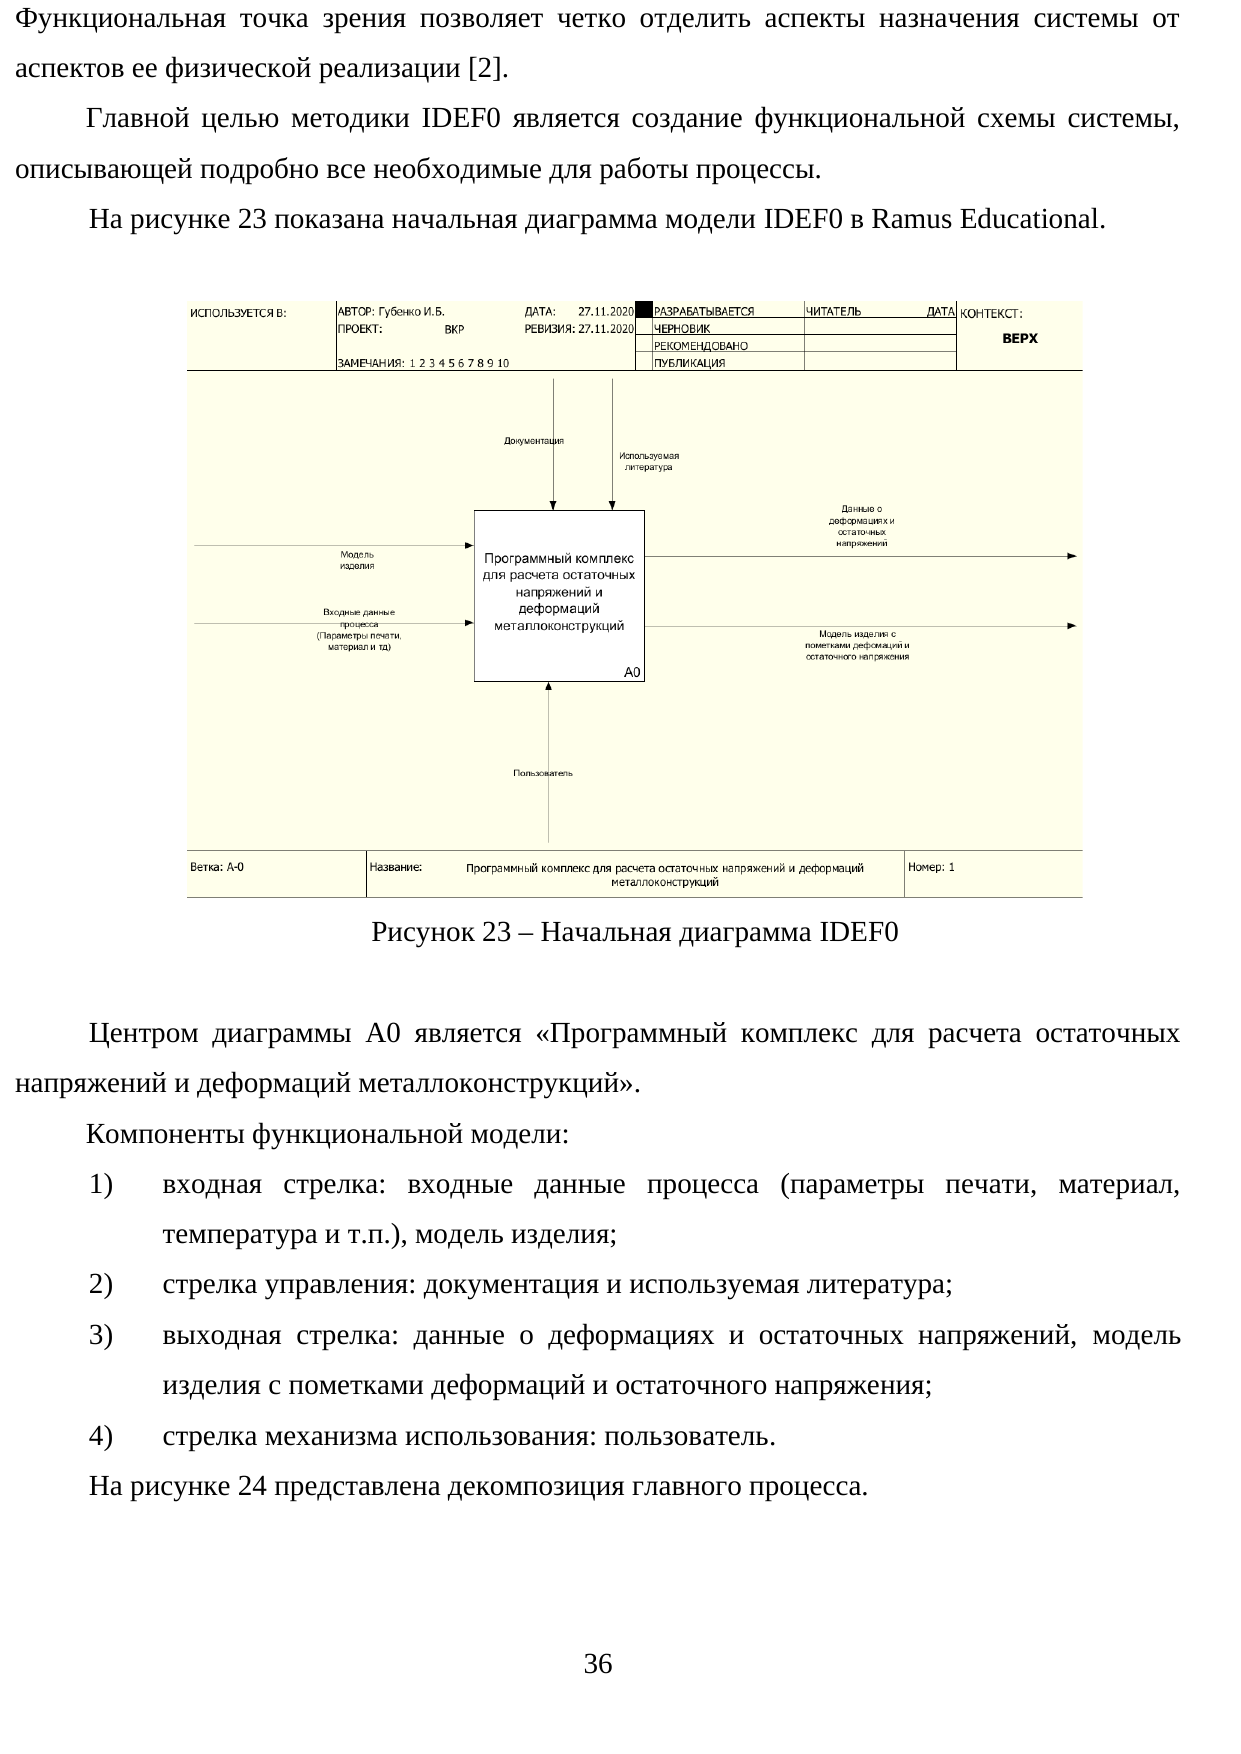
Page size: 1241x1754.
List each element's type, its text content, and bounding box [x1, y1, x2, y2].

text Центром диаграммы А0 является «Программный комплекс для расчета остаточных напряжений и деформаций металлоконструкций». [15, 1015, 1181, 1099]
text Главной целью методики IDEF0 является создание функциональной схемы системы, описывающей подробно все необходимые для работы процессы. [15, 101, 1181, 184]
list выходная стрелка: данные о деформациях и остаточных напряжений, модель изделия с пометками деформаций и остаточного напряжения; [89, 1317, 1181, 1401]
text Компоненты функциональной модели: [15, 1116, 1181, 1149]
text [15, 0, 1181, 84]
list На рисунке 24 представлена декомпозиция главного процесса. [89, 1468, 1181, 1501]
list стрелка механизма использования: пользователь. [89, 1418, 1181, 1451]
picture [187, 301, 1083, 898]
list стрелка управления: документация и используемая литература; [89, 1267, 1181, 1300]
list входная стрелка: входные данные процесса (параметры печати, материал, температура и т.п.), модель изделия; [89, 1166, 1181, 1250]
text Рисунок 23 – Начальная диаграмма IDEF0 [88, 914, 1181, 948]
text На рисунке 23 показана начальная диаграмма модели IDEF0 в Ramus Educational. [15, 201, 1181, 235]
